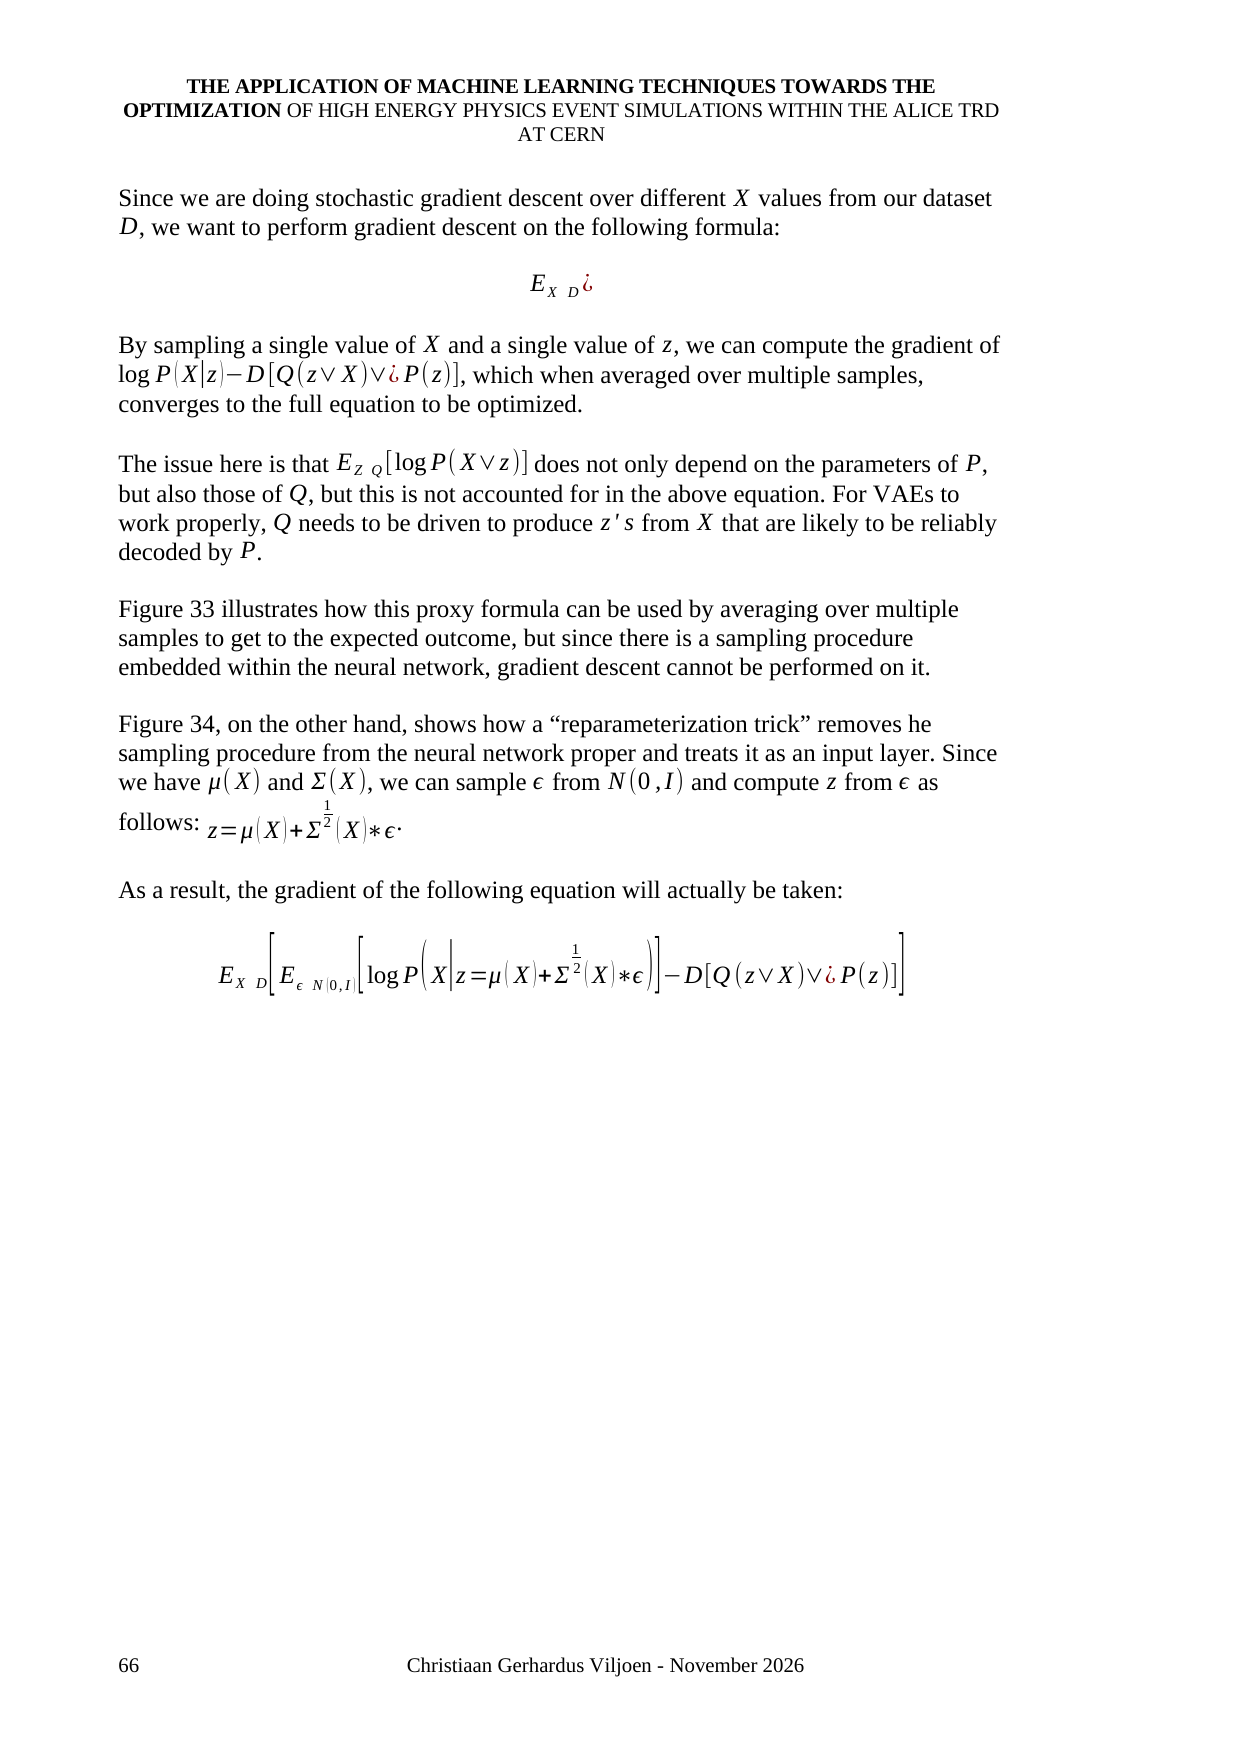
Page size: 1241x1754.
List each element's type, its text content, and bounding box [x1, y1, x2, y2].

text As a result, the gradient of the following equation will actually be taken: [118, 875, 1004, 904]
text By sampling a single value of and a single value of , we can compute the gradient of , which when averaged over multiple samples, converges to the full equation to be optimized. [118, 330, 1004, 418]
text Figure 32 illustrates how this proxy formula can be used by averaging over multiple samples to get to the expected outcome, but since there is a sampling procedure embedded within the neural network, gradient descent cannot be performed on it. [118, 594, 1004, 680]
text Figure 33, on the other hand, shows how a “reparameterization trick” removes he sampling procedure from the neural network proper and treats it as an input layer. Since we have and , we can sample from and compute from as follows: . [118, 709, 1004, 846]
text Since we are doing stochastic gradient descent over different values from our dataset , we want to perform gradient descent on the following formula: [118, 183, 1004, 241]
text The issue here is that does not only depend on the parameters of , but also those of , but this is not accounted for in the above equation. For VAEs to work properly, needs to be driven to produce from that are likely to be reliably decoded by . [118, 447, 1004, 565]
